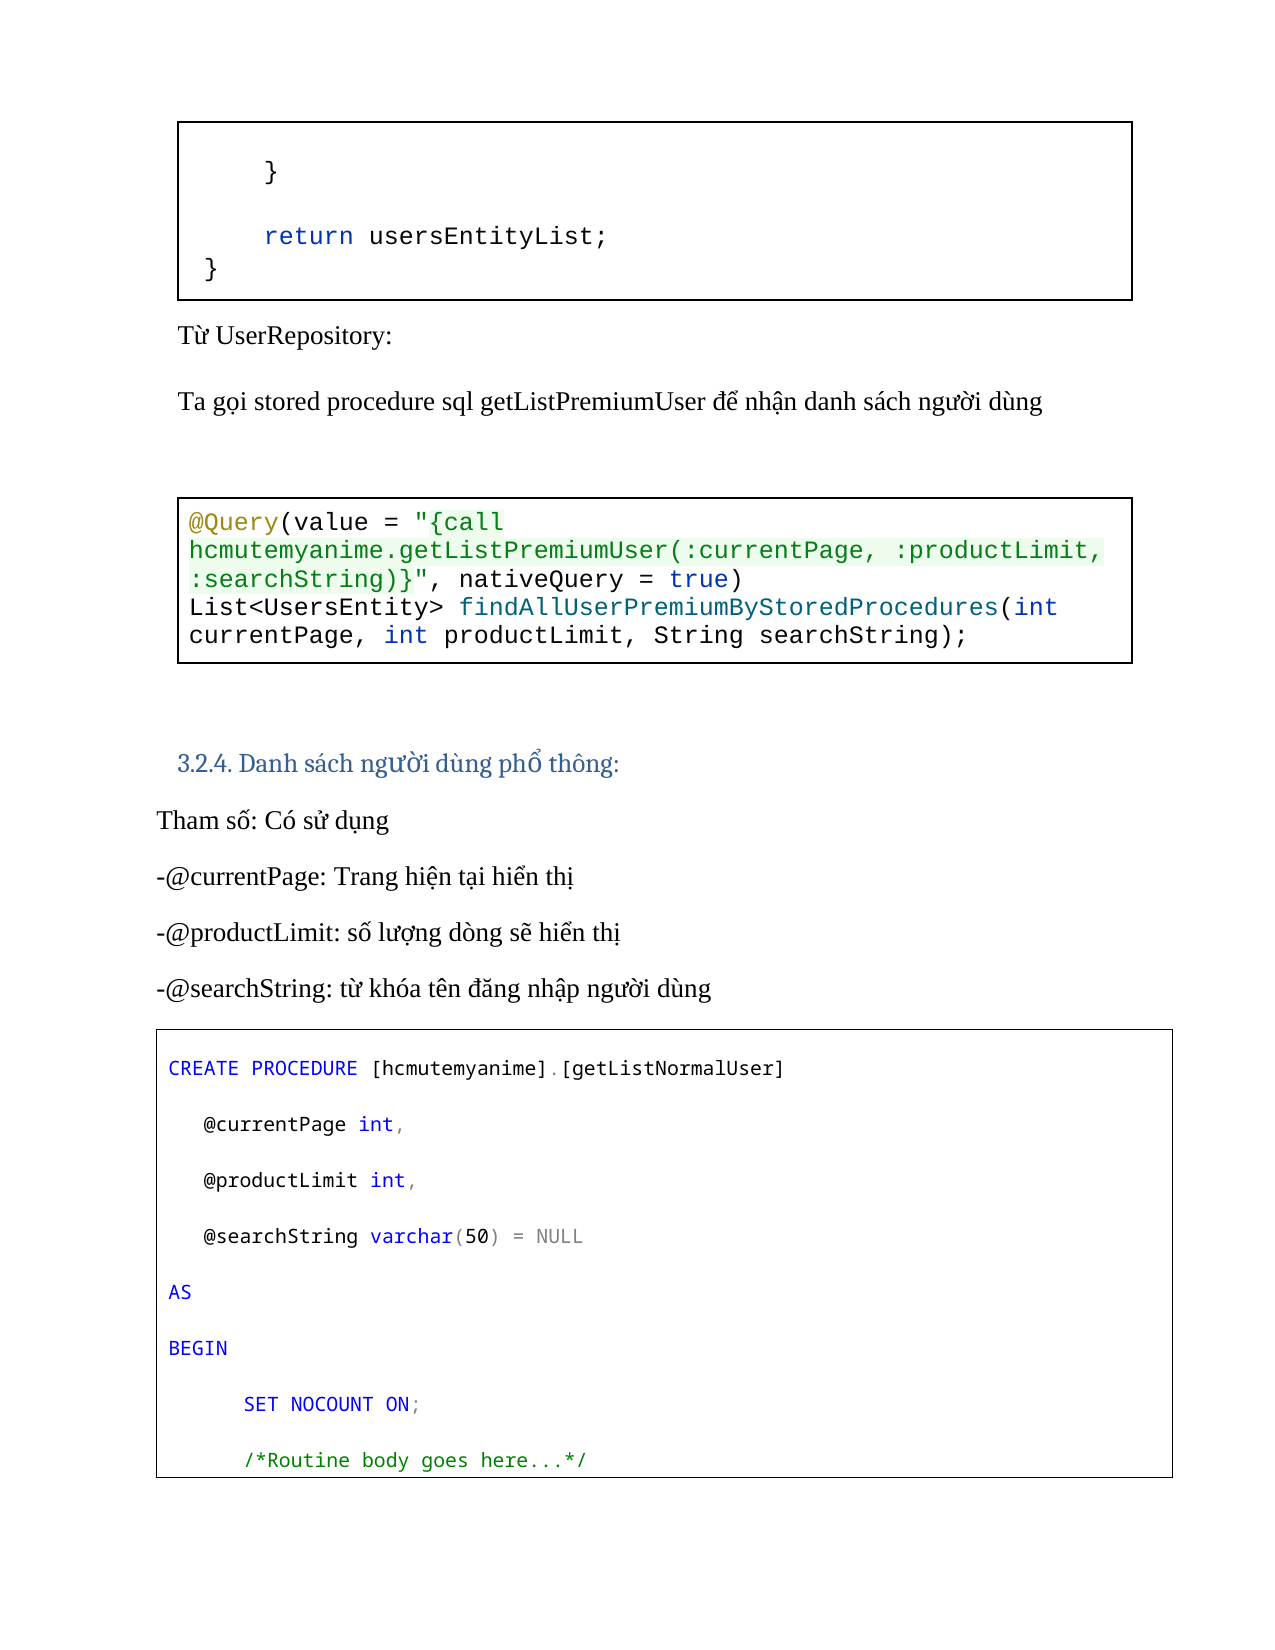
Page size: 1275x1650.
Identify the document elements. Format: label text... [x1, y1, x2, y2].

subtitle 3.2.4. Danh sách người dùng phổ thông: [177, 748, 1131, 779]
text -@searchString: từ khóa tên đăng nhập người dùng [156, 972, 1131, 1004]
text -@currentPage: Trang hiện tại hiển thị [156, 860, 1131, 891]
text Tham số: Có sử dụng [156, 804, 1131, 835]
table_header @Query(value = "{call hcmutemyanime.getListPremiumUser(:currentPage, :productLimit, :searchString)}", nativeQuery = true) List<UsersEntity> findAllUserPremiumByStoredProcedures(int currentPage, int productLimit, String searchString); [179, 499, 1131, 662]
text Từ UserRepository: [177, 319, 1145, 351]
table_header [157, 1030, 1172, 1477]
text -@productLimit: số lượng dòng sẽ hiển thị [156, 916, 1131, 947]
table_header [179, 123, 1131, 298]
text Ta gọi stored procedure sql getListPremiumUser để nhận danh sách người dùng [177, 385, 1145, 416]
